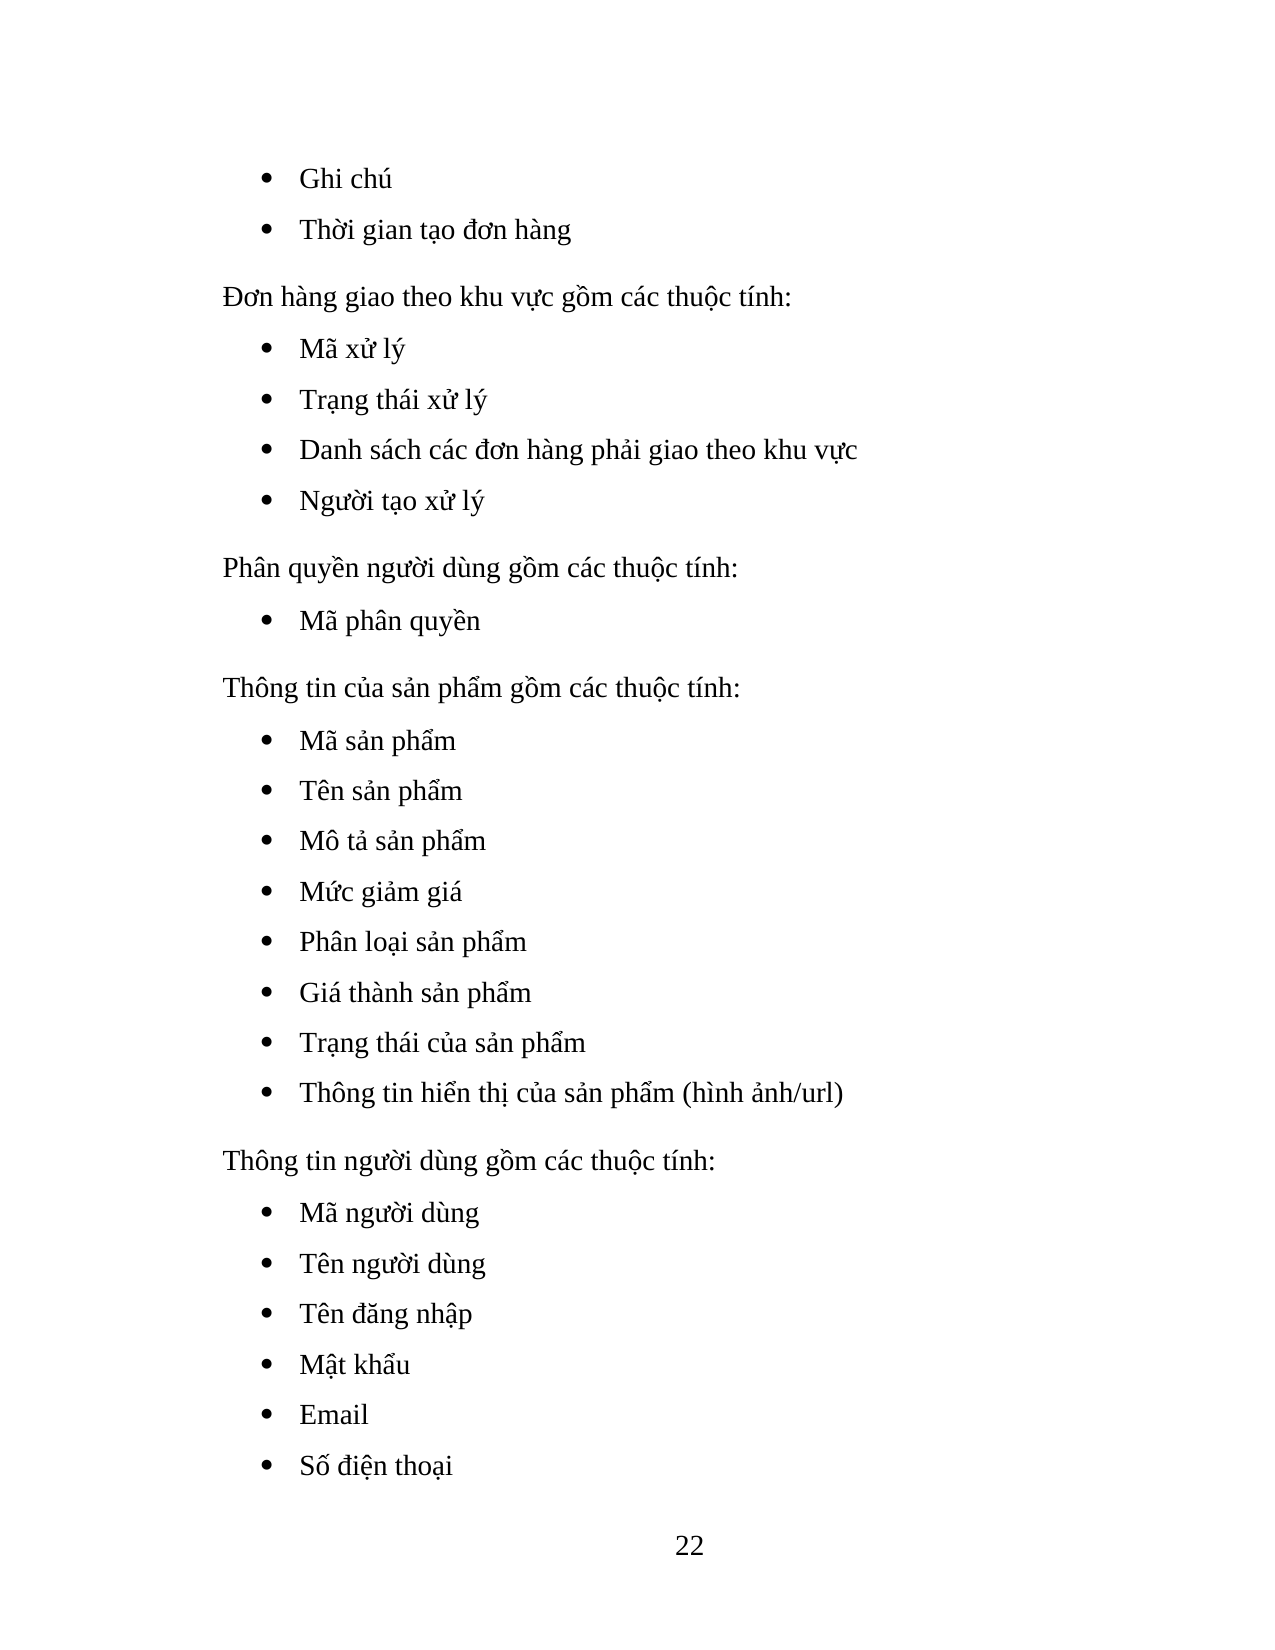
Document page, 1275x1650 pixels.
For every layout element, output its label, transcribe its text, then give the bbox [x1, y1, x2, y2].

list Tên người dùng [262, 1246, 1157, 1279]
list Giá thành sản phẩm [262, 975, 1157, 1008]
list Mô tả sản phẩm [262, 823, 1157, 857]
list Email [262, 1397, 1157, 1431]
list Mã xử lý [262, 332, 1157, 365]
list Mã người dùng [262, 1196, 1157, 1229]
list Danh sách các đơn hàng phải giao theo khu vực [262, 432, 1157, 466]
list Tên sản phẩm [262, 773, 1157, 807]
list Phân loại sản phẩm [262, 924, 1157, 958]
list Mã phân quyền [262, 603, 1157, 636]
text Phân quyền người dùng gồm các thuộc tính: [177, 550, 1157, 583]
text Đơn hàng giao theo khu vực gồm các thuộc tính: [177, 279, 1157, 312]
list Thông tin hiển thị của sản phẩm (hình ảnh/url) [262, 1076, 1157, 1109]
list Tên đăng nhập [262, 1296, 1157, 1330]
list Trạng thái của sản phẩm [262, 1025, 1157, 1059]
list Ghi chú [262, 161, 1157, 195]
list Số điện thoại [262, 1448, 1157, 1481]
text Thông tin người dùng gồm các thuộc tính: [177, 1143, 1157, 1176]
list Mã sản phẩm [262, 723, 1157, 756]
list Mật khẩu [262, 1347, 1157, 1380]
text Thông tin của sản phẩm gồm các thuộc tính: [177, 670, 1157, 703]
list Trạng thái xử lý [262, 382, 1157, 416]
list Mức giảm giá [262, 874, 1157, 908]
list Thời gian tạo đơn hàng [262, 212, 1157, 245]
list Người tạo xử lý [262, 483, 1157, 517]
